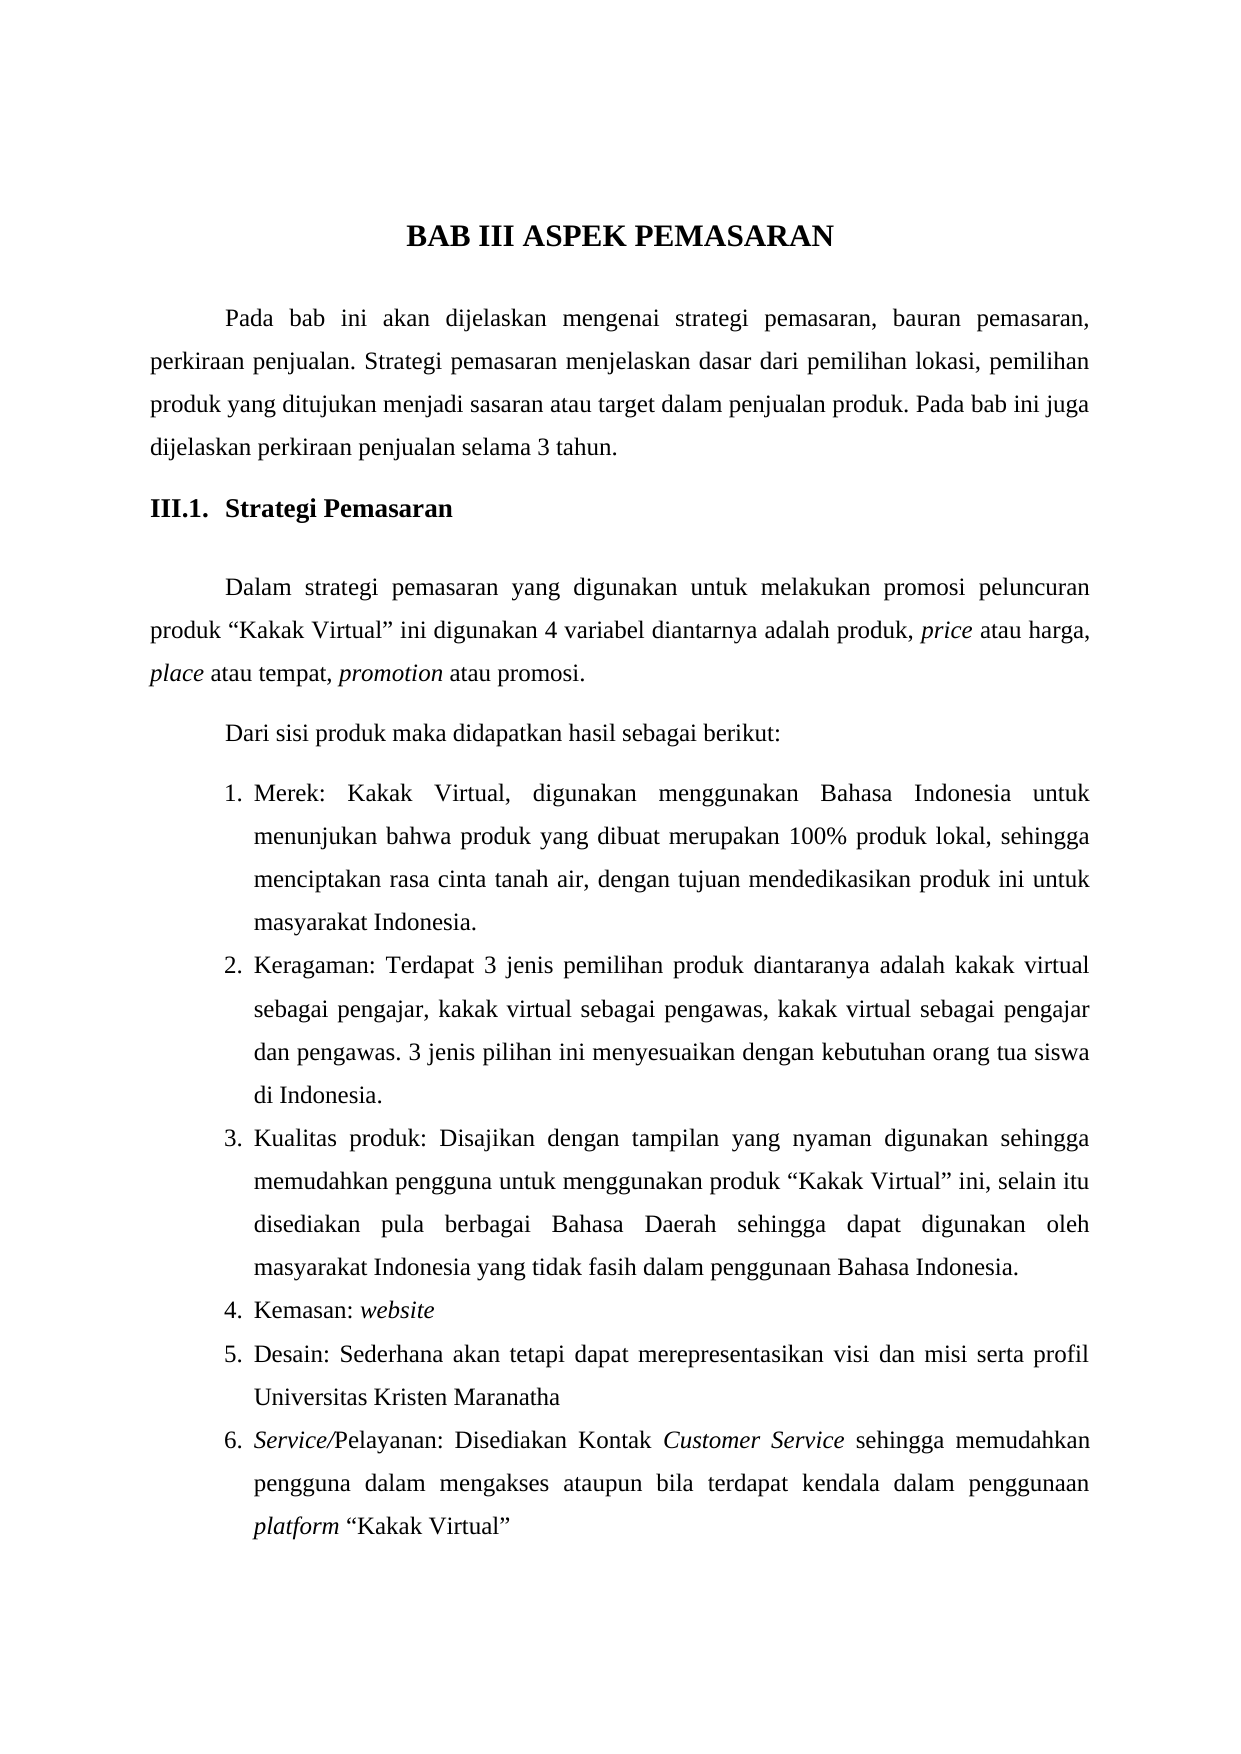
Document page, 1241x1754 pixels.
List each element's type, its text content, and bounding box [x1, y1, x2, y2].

subtitle III.1. Strategi Pemasaran [150, 492, 1090, 523]
list Kemasan: website [224, 1296, 1090, 1324]
text Dalam strategi pemasaran yang digunakan untuk melakukan promosi peluncuran produk “Kakak Virtual” ini digunakan 4 variabel diantarnya adalah produk, price atau harga, place atau tempat, promotion atau promosi. [150, 572, 1090, 687]
subtitle BAB III ASPEK PEMASARAN [150, 217, 1090, 253]
text Pada bab ini akan dijelaskan mengenai strategi pemasaran, bauran pemasaran, perkiraan penjualan. Strategi pemasaran menjelaskan dasar dari pemilihan lokasi, pemilihan produk yang ditujukan menjadi sasaran atau target dalam penjualan produk. Pada bab ini juga dijelaskan perkiraan penjualan selama 3 tahun. [150, 303, 1090, 461]
list Kualitas produk: Disajikan dengan tampilan yang nyaman digunakan sehingga memudahkan pengguna untuk menggunakan produk “Kakak Virtual” ini, selain itu disediakan pula berbagai Bahasa Daerah sehingga dapat digunakan oleh masyarakat Indonesia yang tidak fasih dalam penggunaan Bahasa Indonesia. [224, 1123, 1090, 1281]
list Service/Pelayanan: Disediakan Kontak Customer Service sehingga memudahkan pengguna dalam mengakses ataupun bila terdapat kendala dalam penggunaan platform “Kakak Virtual” [224, 1425, 1090, 1540]
list Desain: Sederhana akan tetapi dapat merepresentasikan visi dan misi serta profil Universitas Kristen Maranatha [224, 1339, 1090, 1411]
text Dari sisi produk maka didapatkan hasil sebagai berikut: [150, 718, 1090, 747]
list Keragaman: Terdapat 3 jenis pemilihan produk diantaranya adalah kakak virtual sebagai pengajar, kakak virtual sebagai pengawas, kakak virtual sebagai pengajar dan pengawas. 3 jenis pilihan ini menyesuaikan dengan kebutuhan orang tua siswa di Indonesia. [224, 951, 1090, 1109]
list Merek: Kakak Virtual, digunakan menggunakan Bahasa Indonesia untuk menunjukan bahwa produk yang dibuat merupakan 100% produk lokal, sehingga menciptakan rasa cinta tanah air, dengan tujuan mendedikasikan produk ini untuk masyarakat Indonesia. [224, 778, 1090, 936]
